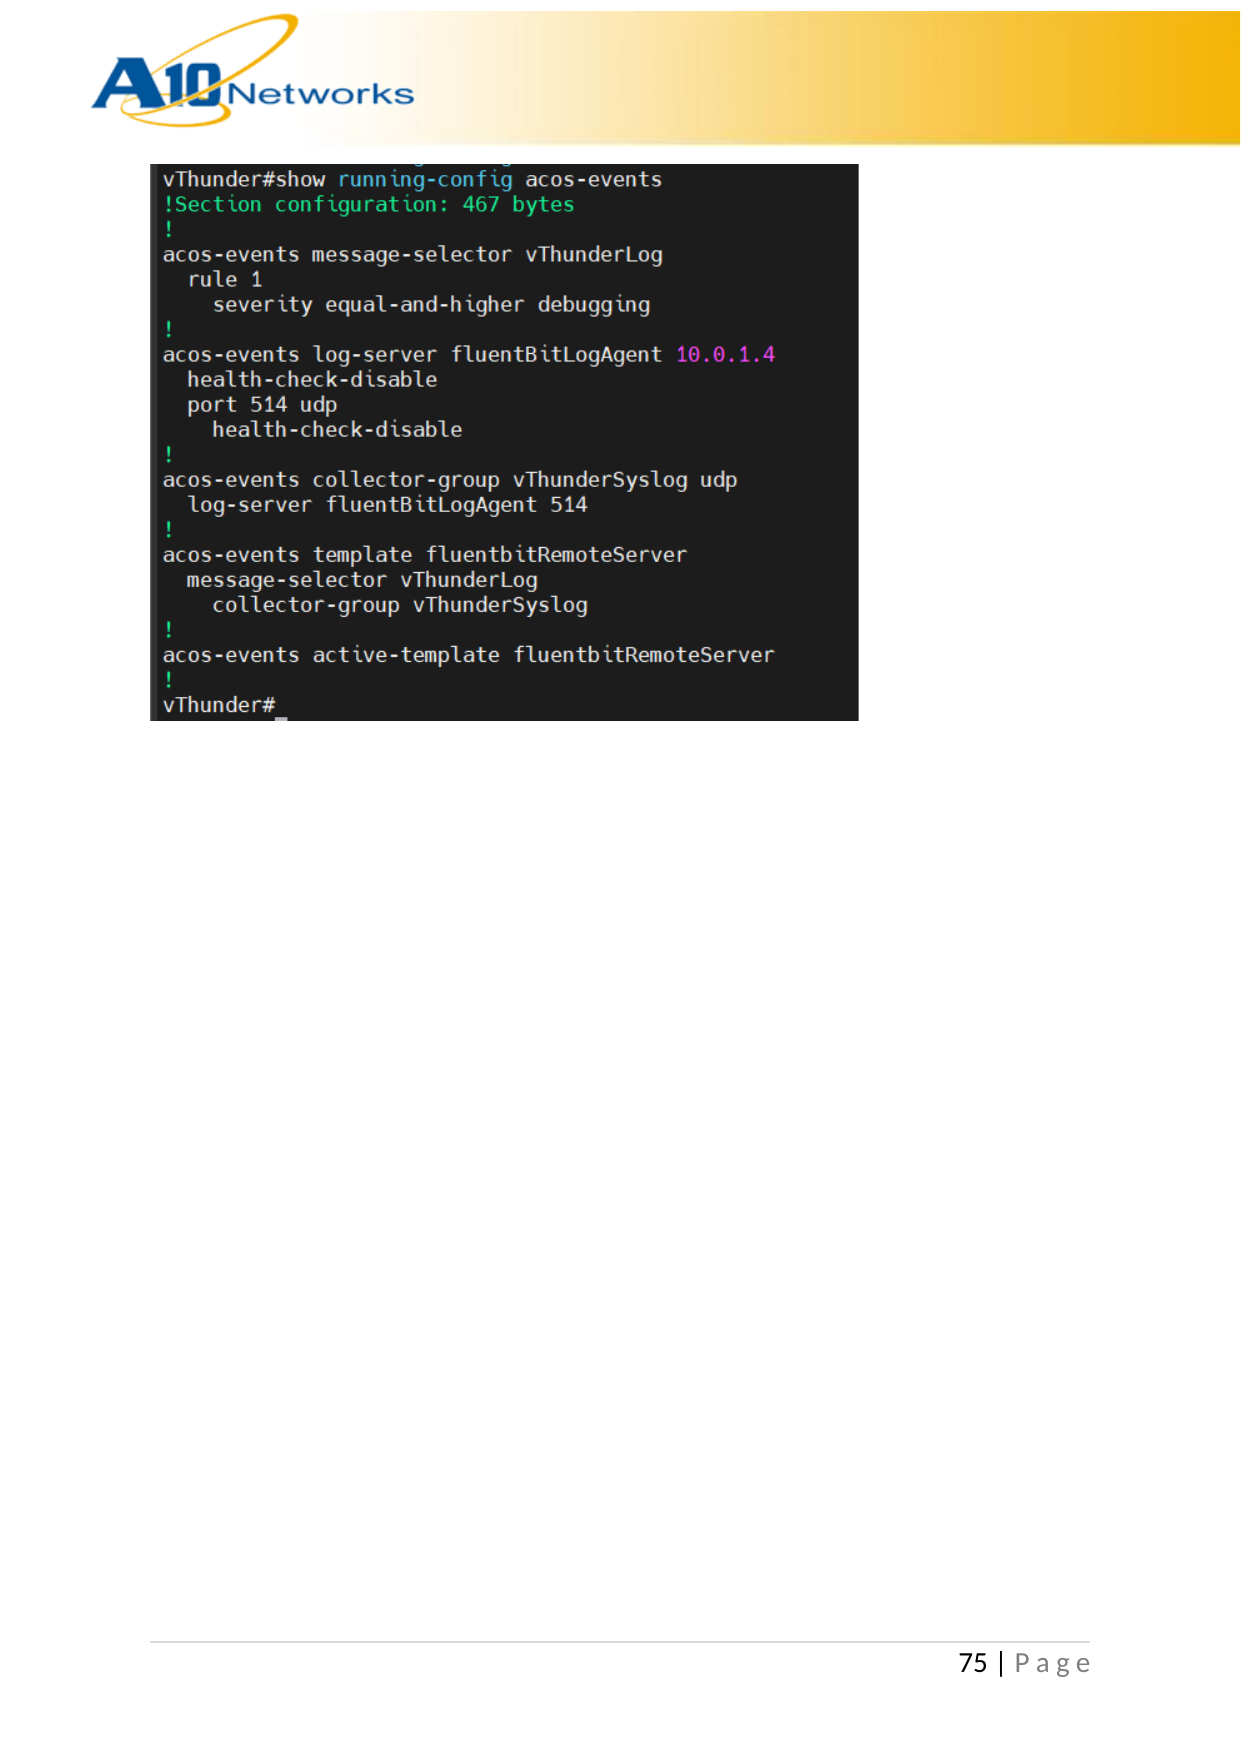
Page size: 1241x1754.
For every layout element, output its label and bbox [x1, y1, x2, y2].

picture [0, 11, 1241, 147]
picture [150, 164, 859, 721]
